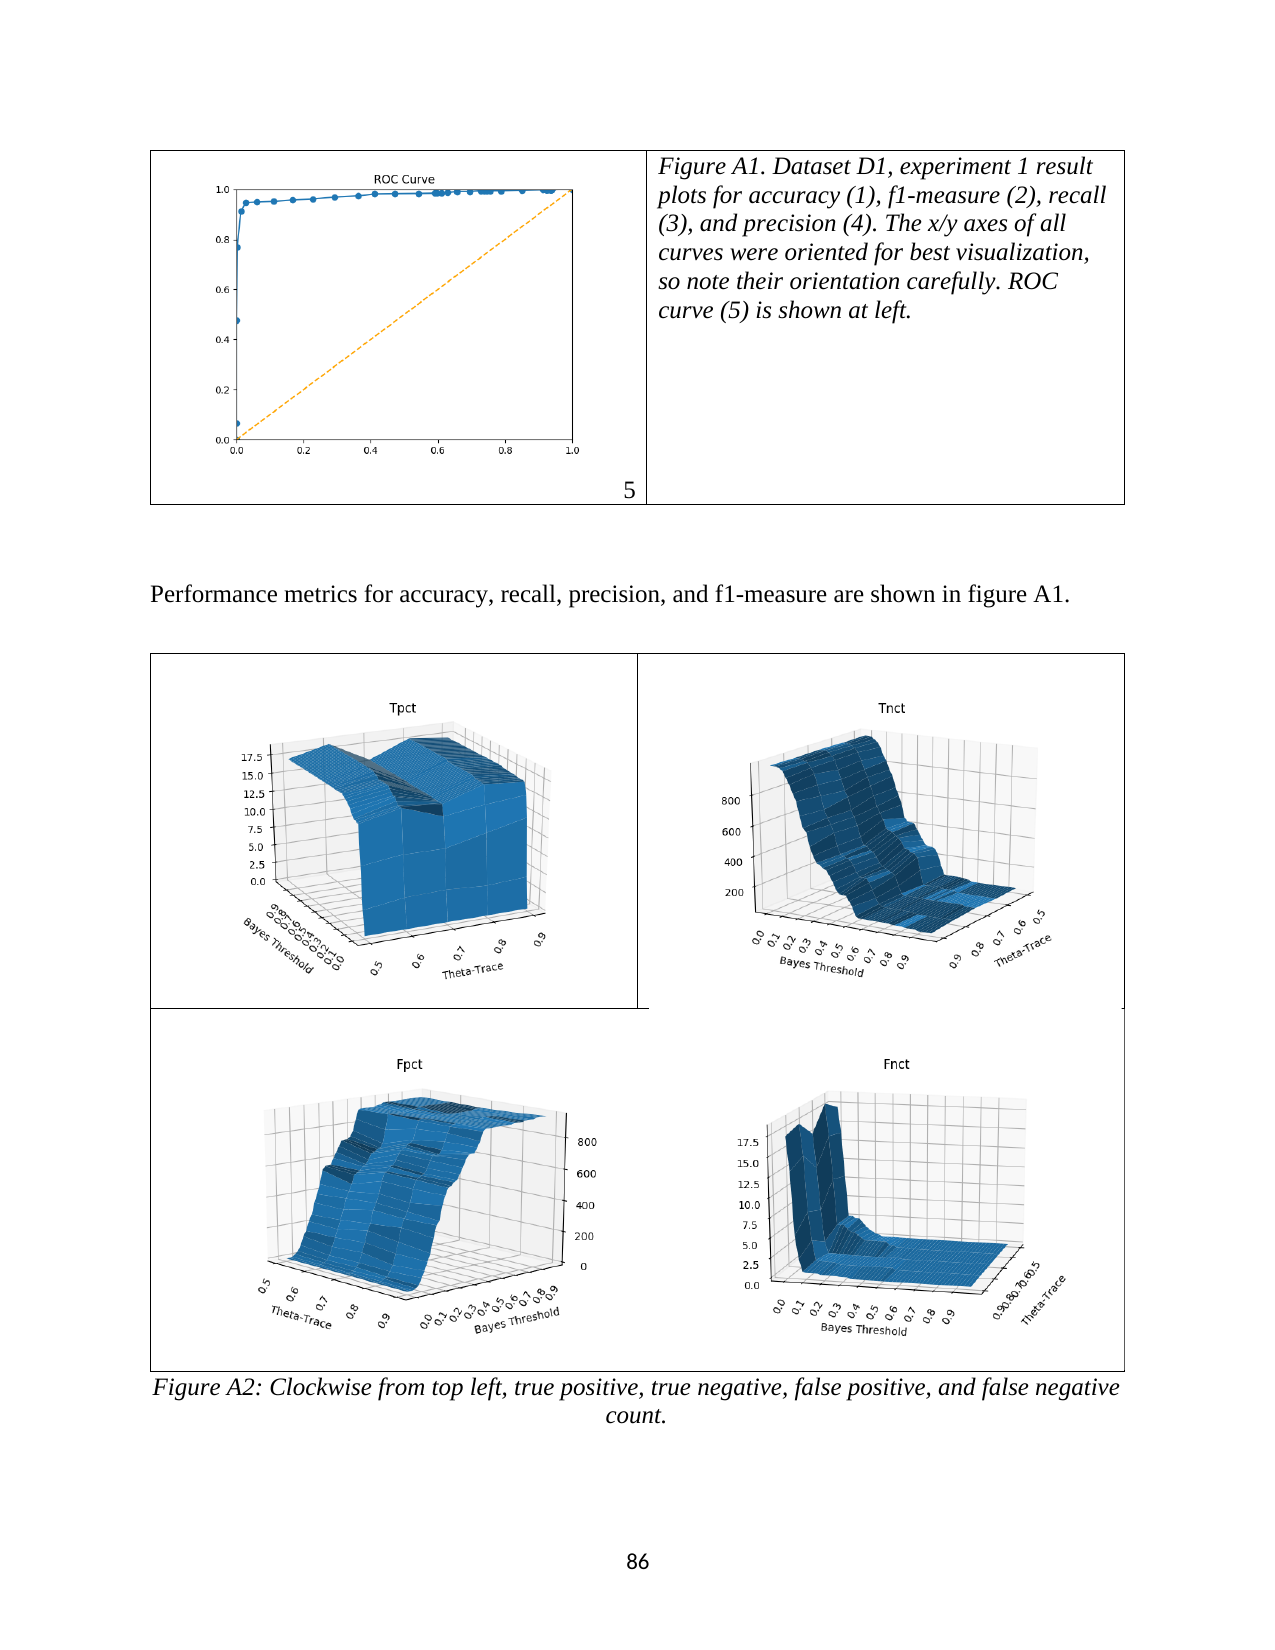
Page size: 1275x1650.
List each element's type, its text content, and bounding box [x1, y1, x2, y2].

text Performance metrics for accuracy, recall, precision, and f1-measure are shown in figure A1. [150, 579, 1125, 608]
table_header [151, 654, 637, 1008]
table_cell [151, 1009, 161, 1371]
picture [161, 654, 632, 1007]
text Figure A2: Clockwise from top left, true positive, true negative, false positive, and false negative count. [150, 1372, 1125, 1429]
table_cell Figure A1. Dataset D1, experiment 1 result plots for accuracy (1), f1-measure (2), recall (3), and precision (4). The x/y axes of all curves were oriented for best visualization, so note their orientation carefully. ROC curve (5) is shown at left. [647, 151, 1124, 504]
table_cell [638, 1009, 1124, 1371]
table_header [638, 654, 649, 1008]
picture [649, 654, 1125, 1370]
picture [182, 151, 615, 475]
picture [161, 1009, 638, 1371]
table_cell 5 [151, 151, 646, 504]
